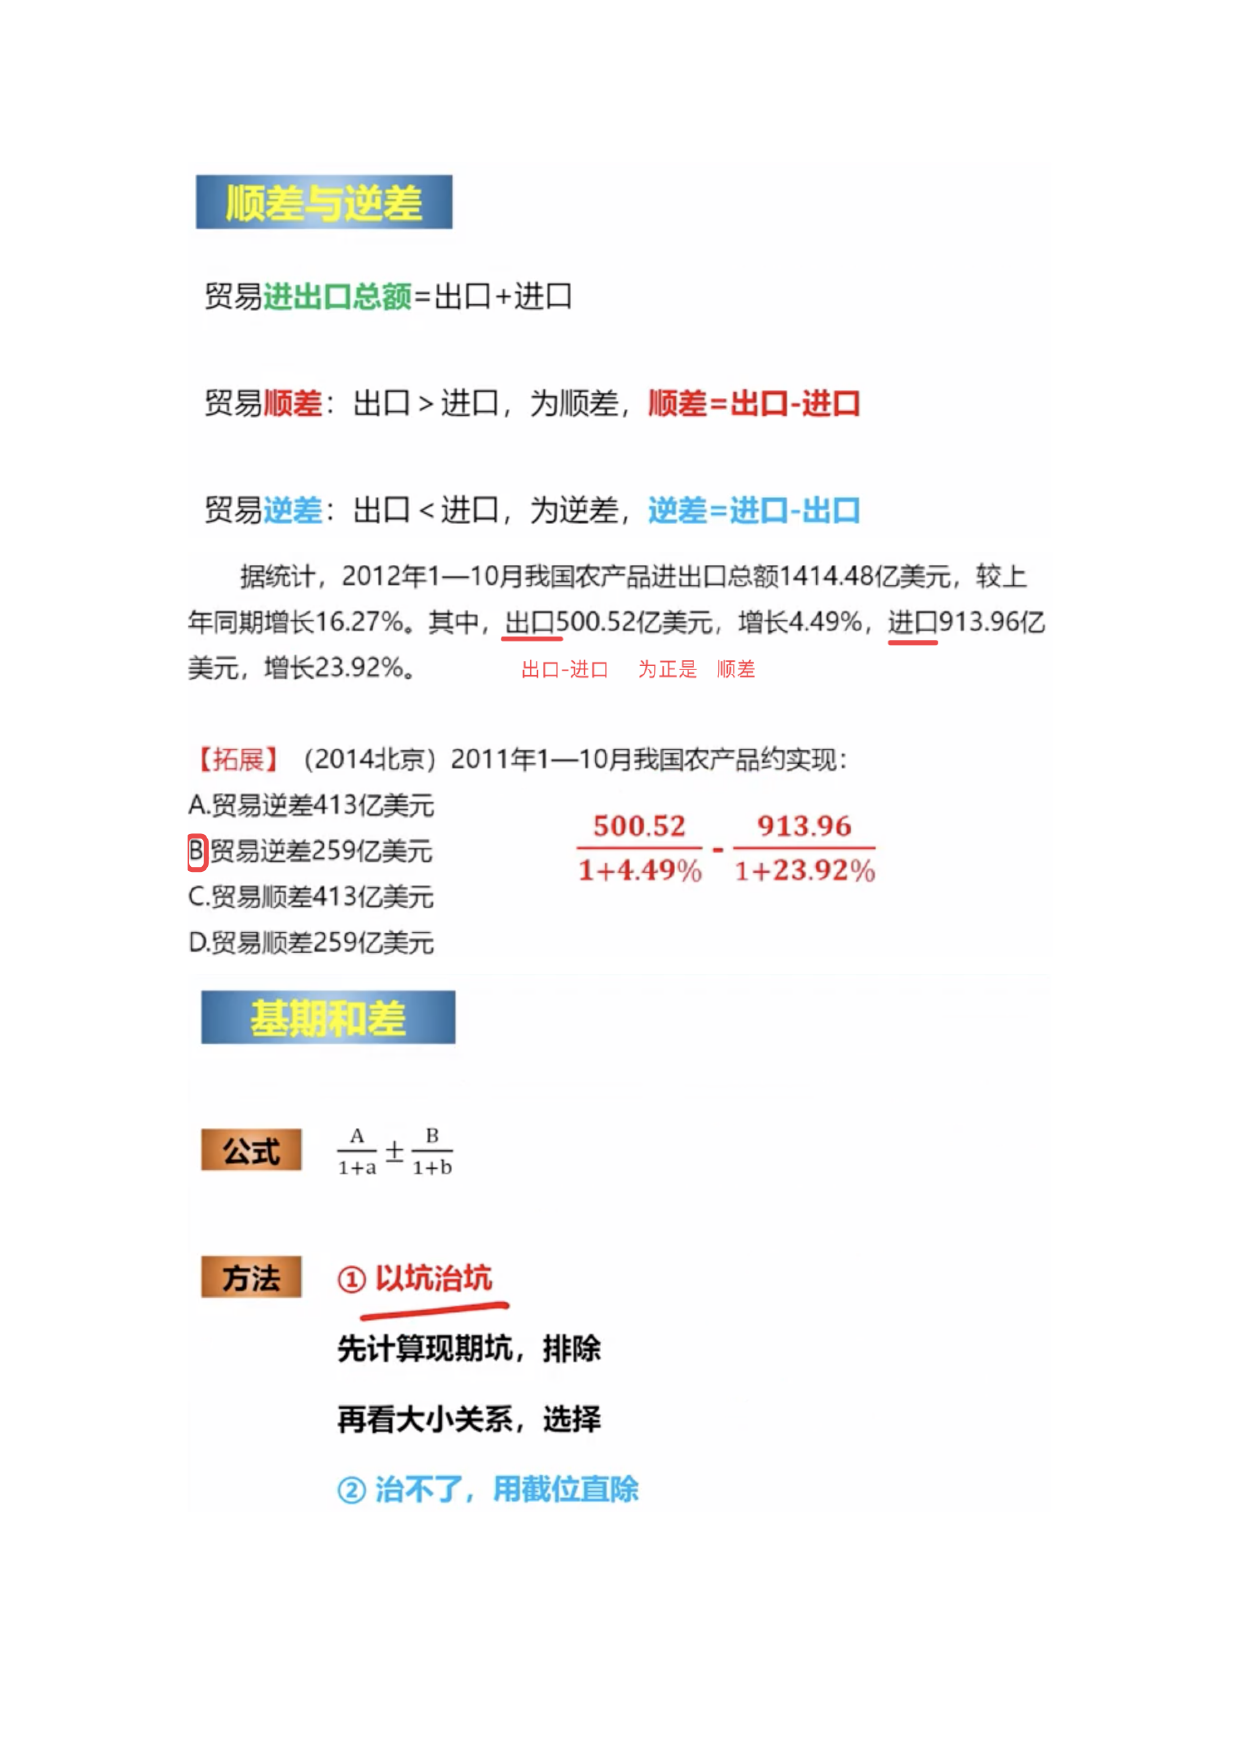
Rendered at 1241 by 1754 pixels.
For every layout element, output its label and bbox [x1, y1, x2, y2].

picture [187, 162, 1052, 538]
picture [187, 974, 1052, 1512]
picture [187, 552, 1053, 957]
